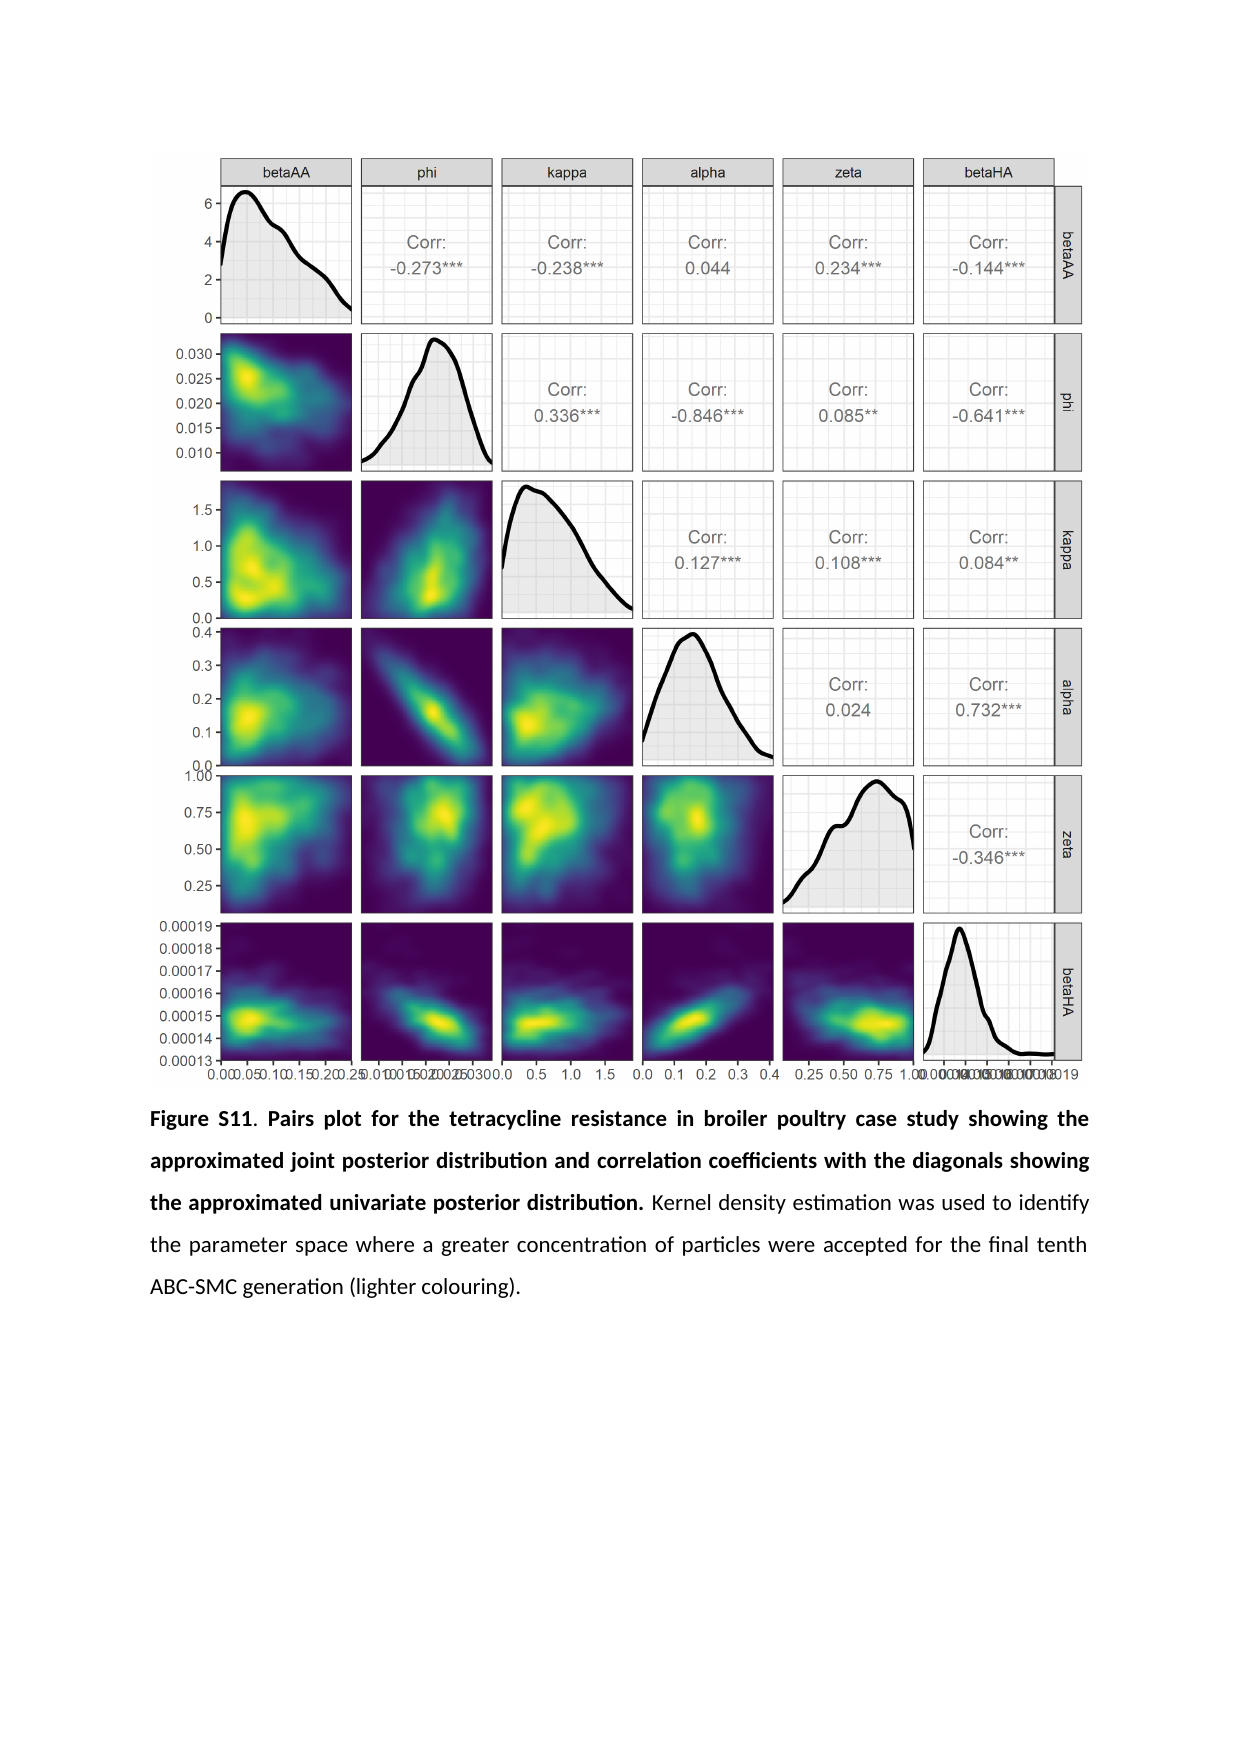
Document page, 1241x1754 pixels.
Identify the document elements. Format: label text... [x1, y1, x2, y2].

text Figure S11. Pairs plot for the tetracycline resistance in broiler poultry case study showing the approximated joint posterior distribution and correlation coefficients with the diagonals showing the approximated univariate posterior distribution. Kernel density estimation was used to identify the parameter space where a greater concentration of particles were accepted for the final tenth ABC-SMC generation (lighter colouring). [150, 1104, 1090, 1300]
picture [150, 150, 1091, 1091]
